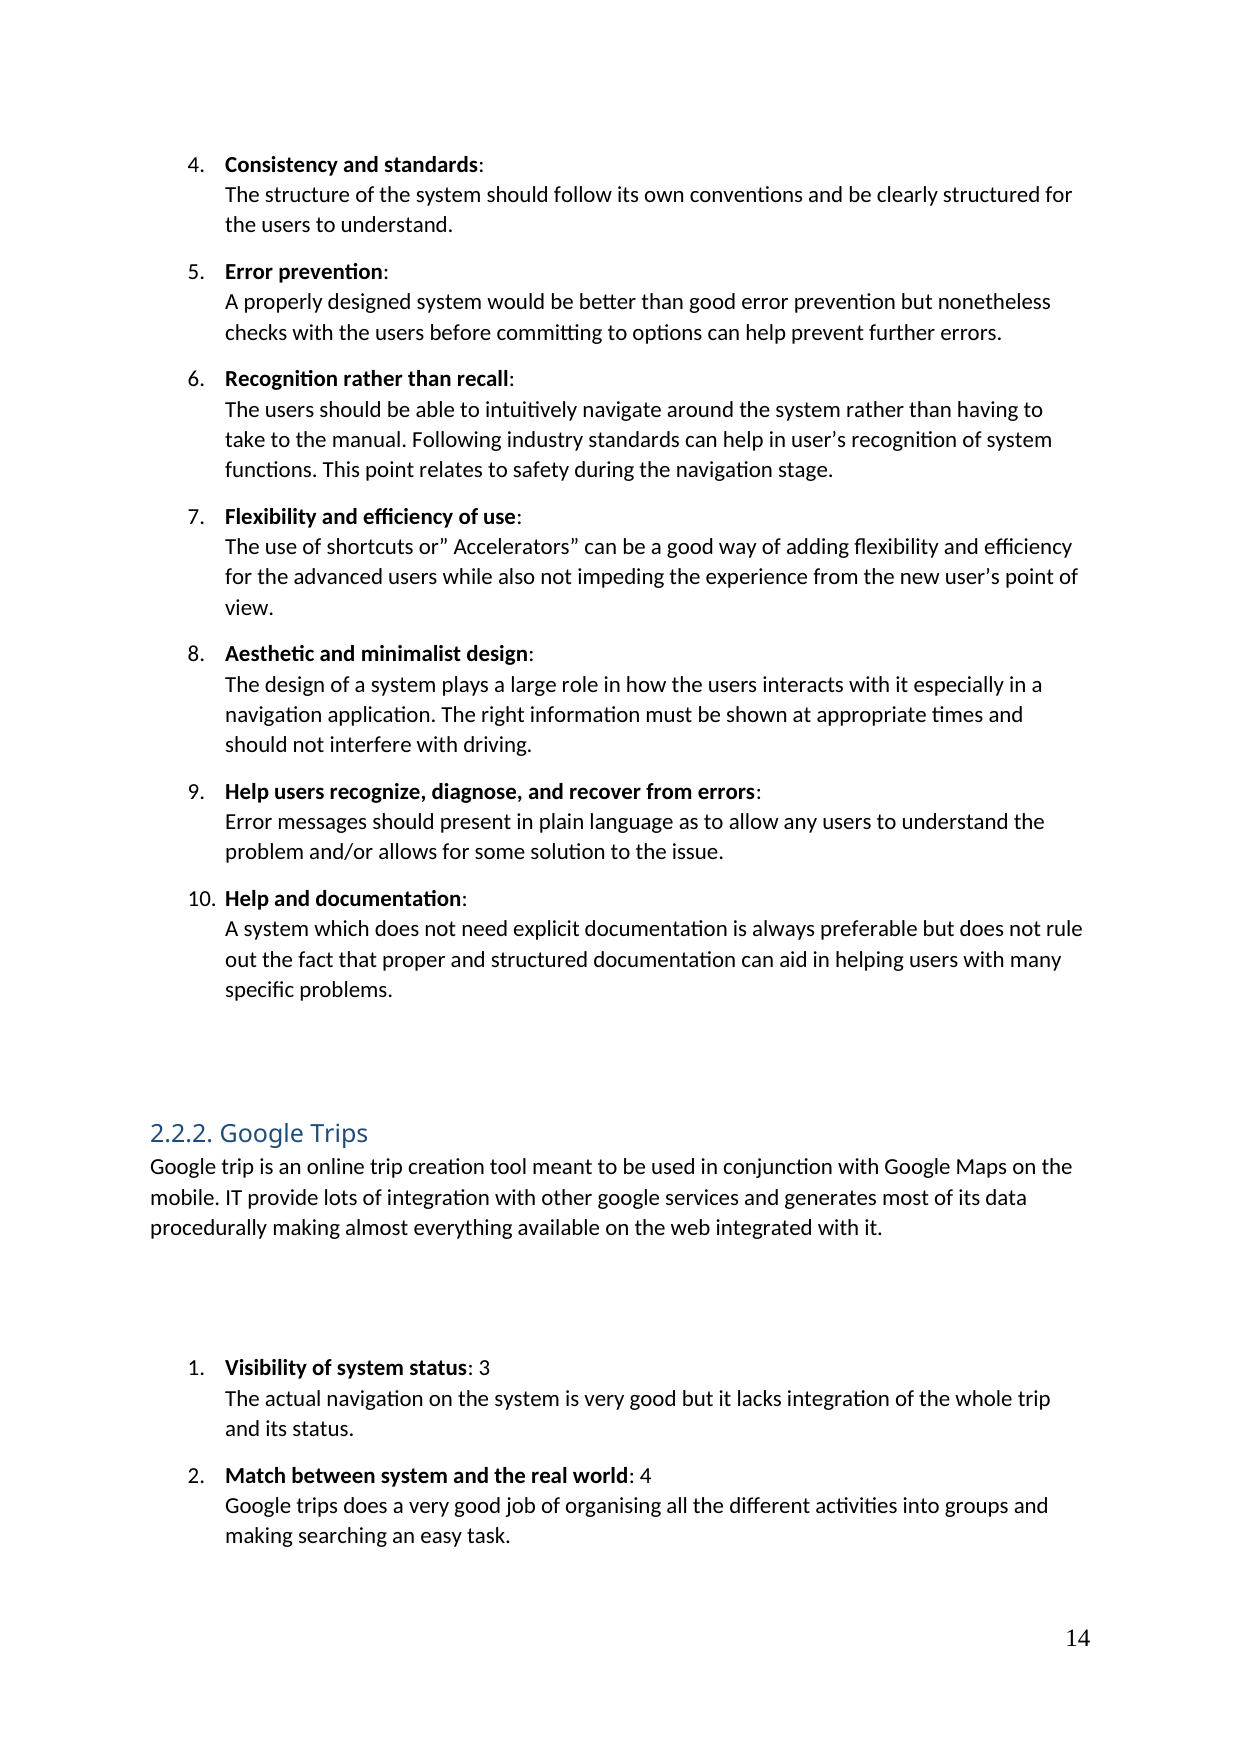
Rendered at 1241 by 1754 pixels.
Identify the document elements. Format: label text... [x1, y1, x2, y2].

list Aesthetic and minimalist design: The design of a system plays a large role in how the users interacts with it especially in a navigation application. The right information must be shown at appropriate times and should not interfere with driving. [187, 639, 1090, 758]
subtitle 2.2.2. Google Trips [150, 1116, 1090, 1150]
list Help and documentation: A system which does not need explicit documentation is always preferable but does not rule out the fact that proper and structured documentation can aid in helping users with many specific problems. [187, 884, 1090, 1003]
list Flexibility and efficiency of use: The use of shortcuts or” Accelerators” can be a good way of adding flexibility and efficiency for the advanced users while also not impeding the experience from the new user’s point of view. [187, 502, 1090, 621]
list Visibility of system status: 3 The actual navigation on the system is very good but it lacks integration of the whole trip and its status. [187, 1353, 1090, 1442]
list Error prevention: A properly designed system would be better than good error prevention but nonetheless checks with the users before committing to options can help prevent further errors. [187, 257, 1090, 346]
list Help users recognize, diagnose, and recover from errors: Error messages should present in plain language as to allow any users to understand the problem and/or allows for some solution to the issue. [187, 777, 1090, 866]
list Recognition rather than recall: The users should be able to intuitively navigate around the system rather than having to take to the manual. Following industry standards can help in user’s recognition of system functions. This point relates to safety during the navigation stage. [187, 364, 1090, 483]
list Match between system and the real world: 4 Google trips does a very good job of organising all the different activities into groups and making searching an easy task. [187, 1461, 1090, 1549]
list Consistency and standards: The structure of the system should follow its own conventions and be clearly structured for the users to understand. [187, 150, 1090, 238]
text Google trip is an online trip creation tool meant to be used in conjunction with Google Maps on the mobile. IT provide lots of integration with other google services and generates most of its data procedurally making almost everything available on the web integrated with it. [150, 1152, 1090, 1241]
